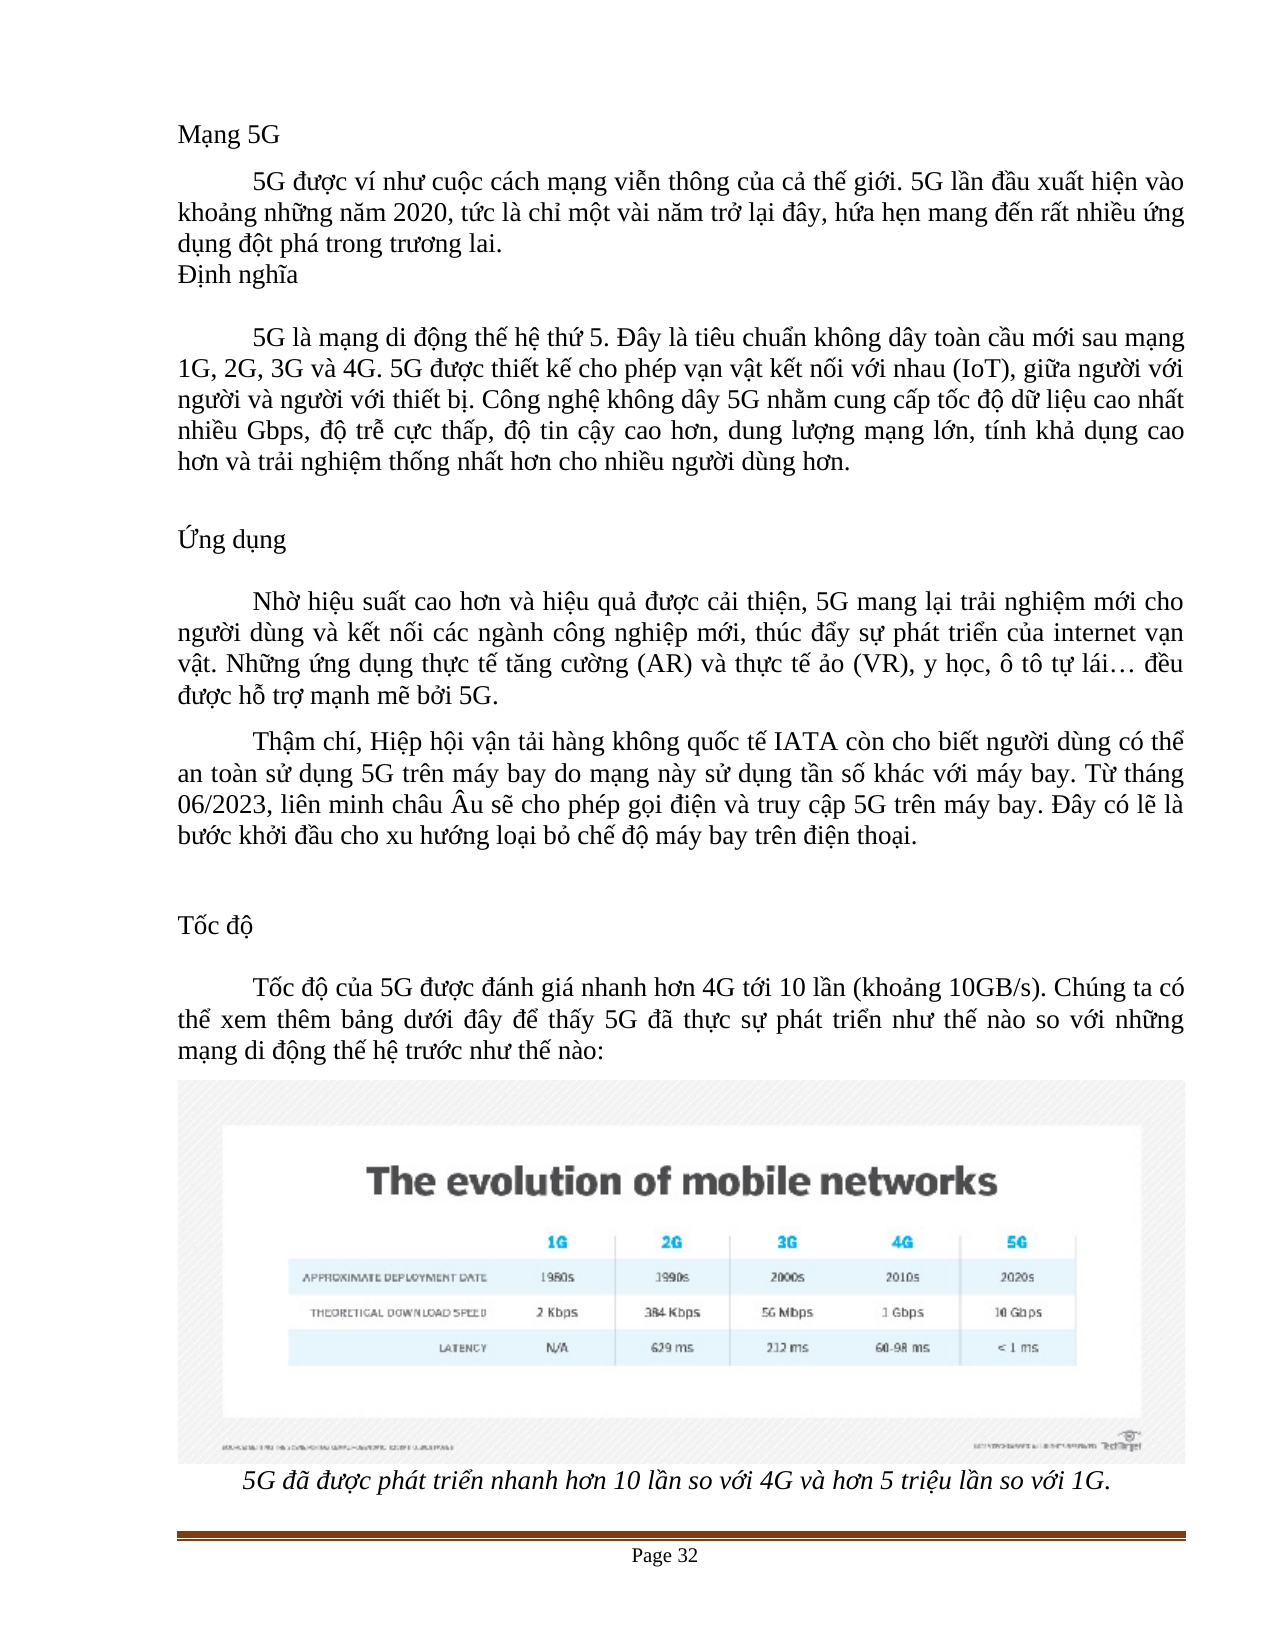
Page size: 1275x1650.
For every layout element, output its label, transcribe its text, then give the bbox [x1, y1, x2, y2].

text 5G là mạng di động thế hệ thứ 5. Đây là tiêu chuẩn không dây toàn cầu mới sau mạng 1G, 2G, 3G và 4G. 5G được thiết kế cho phép vạn vật kết nối với nhau (IoT), giữa người với người và người với thiết bị. Công nghệ không dây 5G nhằm cung cấp tốc độ dữ liệu cao nhất nhiều Gbps, độ trễ cực thấp, độ tin cậy cao hơn, dung lượng mạng lớn, tính khả dụng cao hơn và trải nghiệm thống nhất hơn cho nhiều người dùng hơn. [177, 321, 1186, 476]
text Thậm chí, Hiệp hội vận tải hàng không quốc tế IATA còn cho biết người dùng có thể an toàn sử dụng 5G trên máy bay do mạng này sử dụng tần số khác với máy bay. Từ tháng 06/2023, liên minh châu Âu sẽ cho phép gọi điện và truy cập 5G trên máy bay. Đây có lẽ là bước khởi đầu cho xu hướng loại bỏ chế độ máy bay trên điện thoại. [177, 726, 1186, 850]
picture [177, 1080, 1187, 1464]
text Mạng 5G [177, 118, 1186, 149]
text 5G đã được phát triển nhanh hơn 10 lần so với 4G và hơn 5 triệu lần so với 1G. [177, 1464, 1186, 1495]
text Tốc độ của 5G được đánh giá nhanh hơn 4G tới 10 lần (khoảng 10GB/s). Chúng ta có thể xem thêm bảng dưới đây để thấy 5G đã thực sự phát triển như thế nào so với những mạng di động thế hệ trước như thế nào: [177, 972, 1186, 1065]
text Ứng dụng [177, 523, 1186, 554]
text 5G được ví như cuộc cách mạng viễn thông của cả thế giới. 5G lần đầu xuất hiện vào khoảng những năm 2020, tức là chỉ một vài năm trở lại đây, hứa hẹn mang đến rất nhiều ứng dụng đột phá trong trương lai. [177, 165, 1186, 258]
text Tốc độ [177, 909, 1186, 940]
text Nhờ hiệu suất cao hơn và hiệu quả được cải thiện, 5G mang lại trải nghiệm mới cho người dùng và kết nối các ngành công nghiệp mới, thúc đẩy sự phát triển của internet vạn vật. Những ứng dụng thực tế tăng cường (AR) và thực tế ảo (VR), y học, ô tô tự lái… đều được hỗ trợ mạnh mẽ bởi 5G. [177, 585, 1186, 710]
text Định nghĩa [177, 258, 1186, 289]
